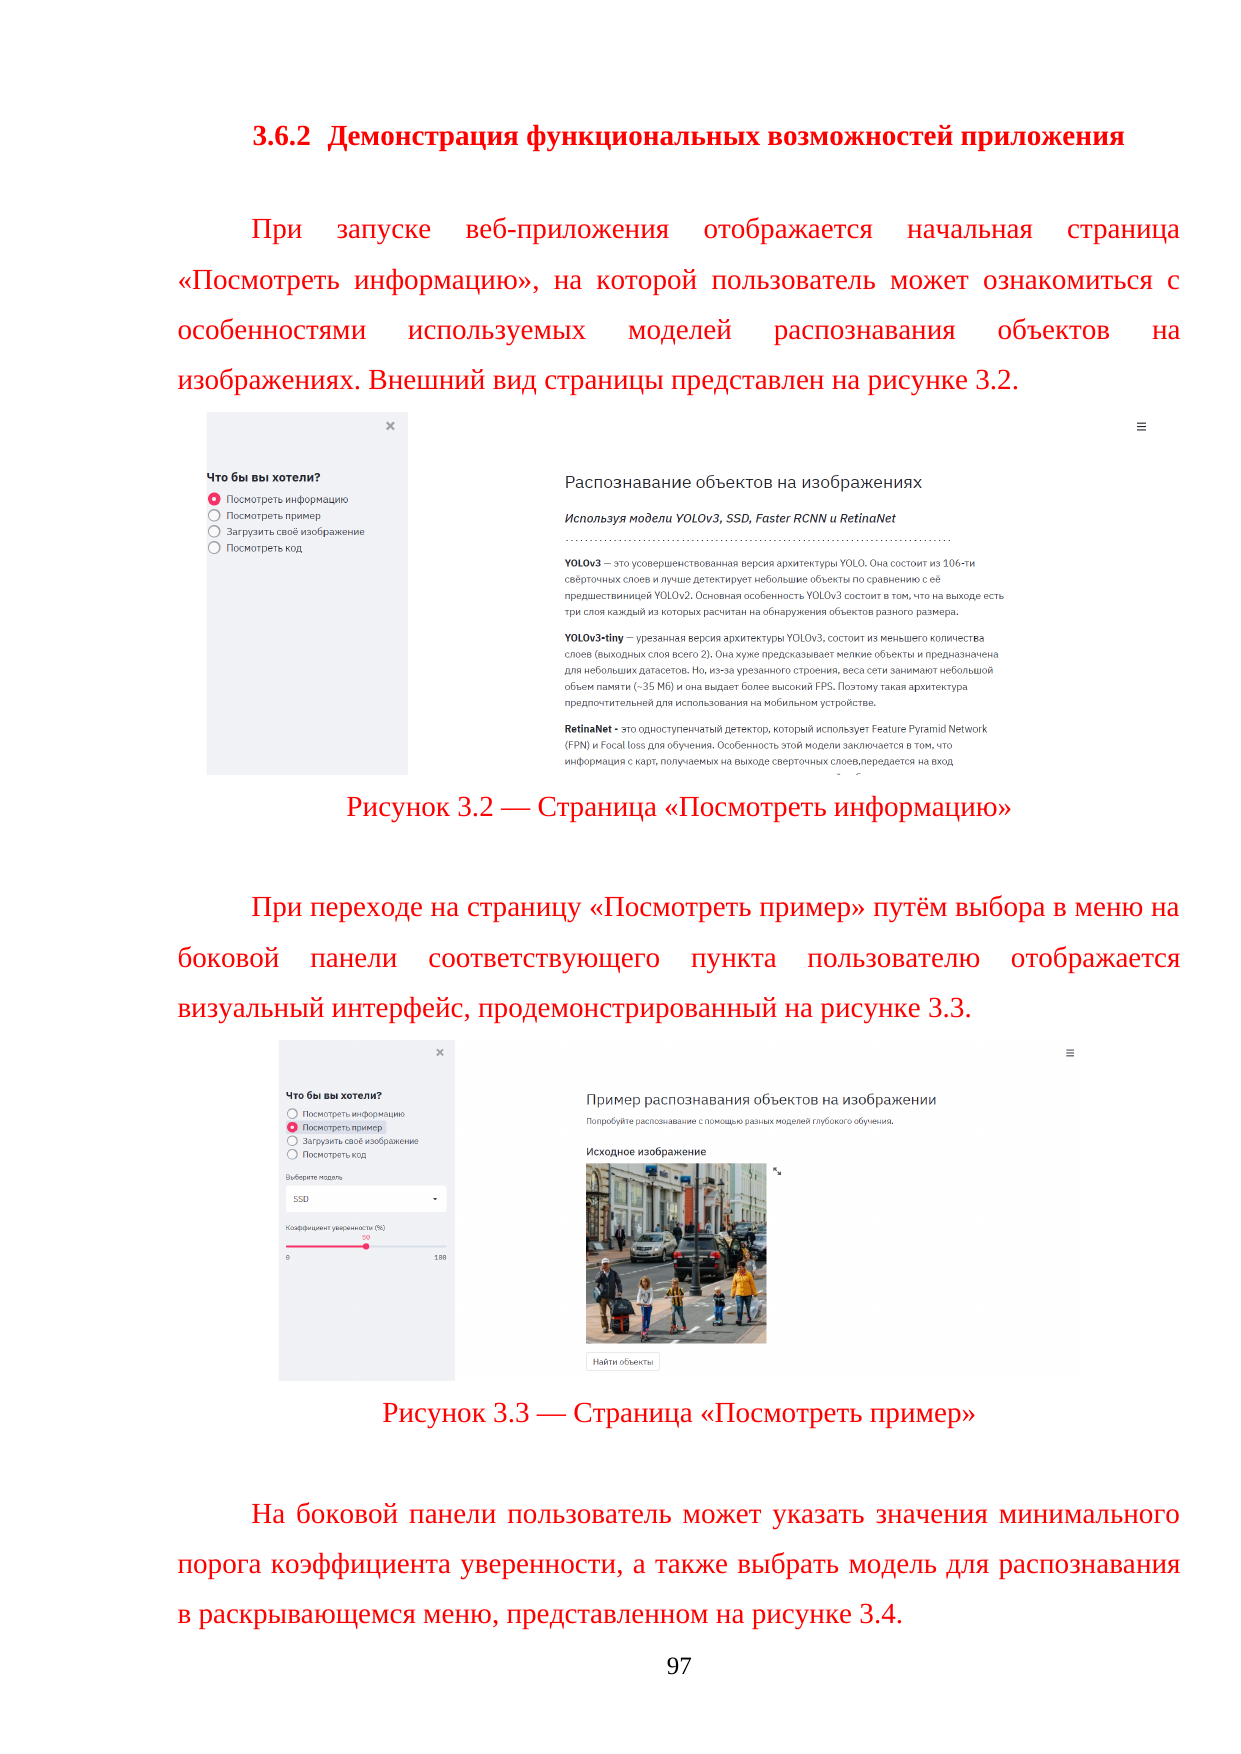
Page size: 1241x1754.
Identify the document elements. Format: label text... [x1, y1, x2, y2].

list Демонстрация функциональных возможностей приложения [252, 118, 1181, 152]
picture [206, 412, 1152, 775]
text При переходе на страницу «Посмотреть пример» путём выбора в меню на боковой панели соответствующего пункта пользователю отображается визуальный интерфейс, продемонстрированный на рисунке 3.3. [177, 889, 1181, 1024]
picture [278, 1040, 1080, 1381]
text Рисунок 3.3 — Страница «Посмотреть пример» [177, 1395, 1181, 1429]
text На боковой панели пользователь может указать значения минимального порога коэффициента уверенности, а также выбрать модель для распознавания в раскрывающемся меню, представленном на рисунке 3.4. [177, 1496, 1181, 1630]
text Рисунок 3.2 — Страница «Посмотреть информацию» [177, 789, 1181, 822]
text При запуске веб-приложения отображается начальная страница «Посмотреть информацию», на которой пользователь может ознакомиться с особенностями используемых моделей распознавания объектов на изображениях. Внешний вид страницы представлен на рисунке 3.2. [177, 212, 1181, 396]
